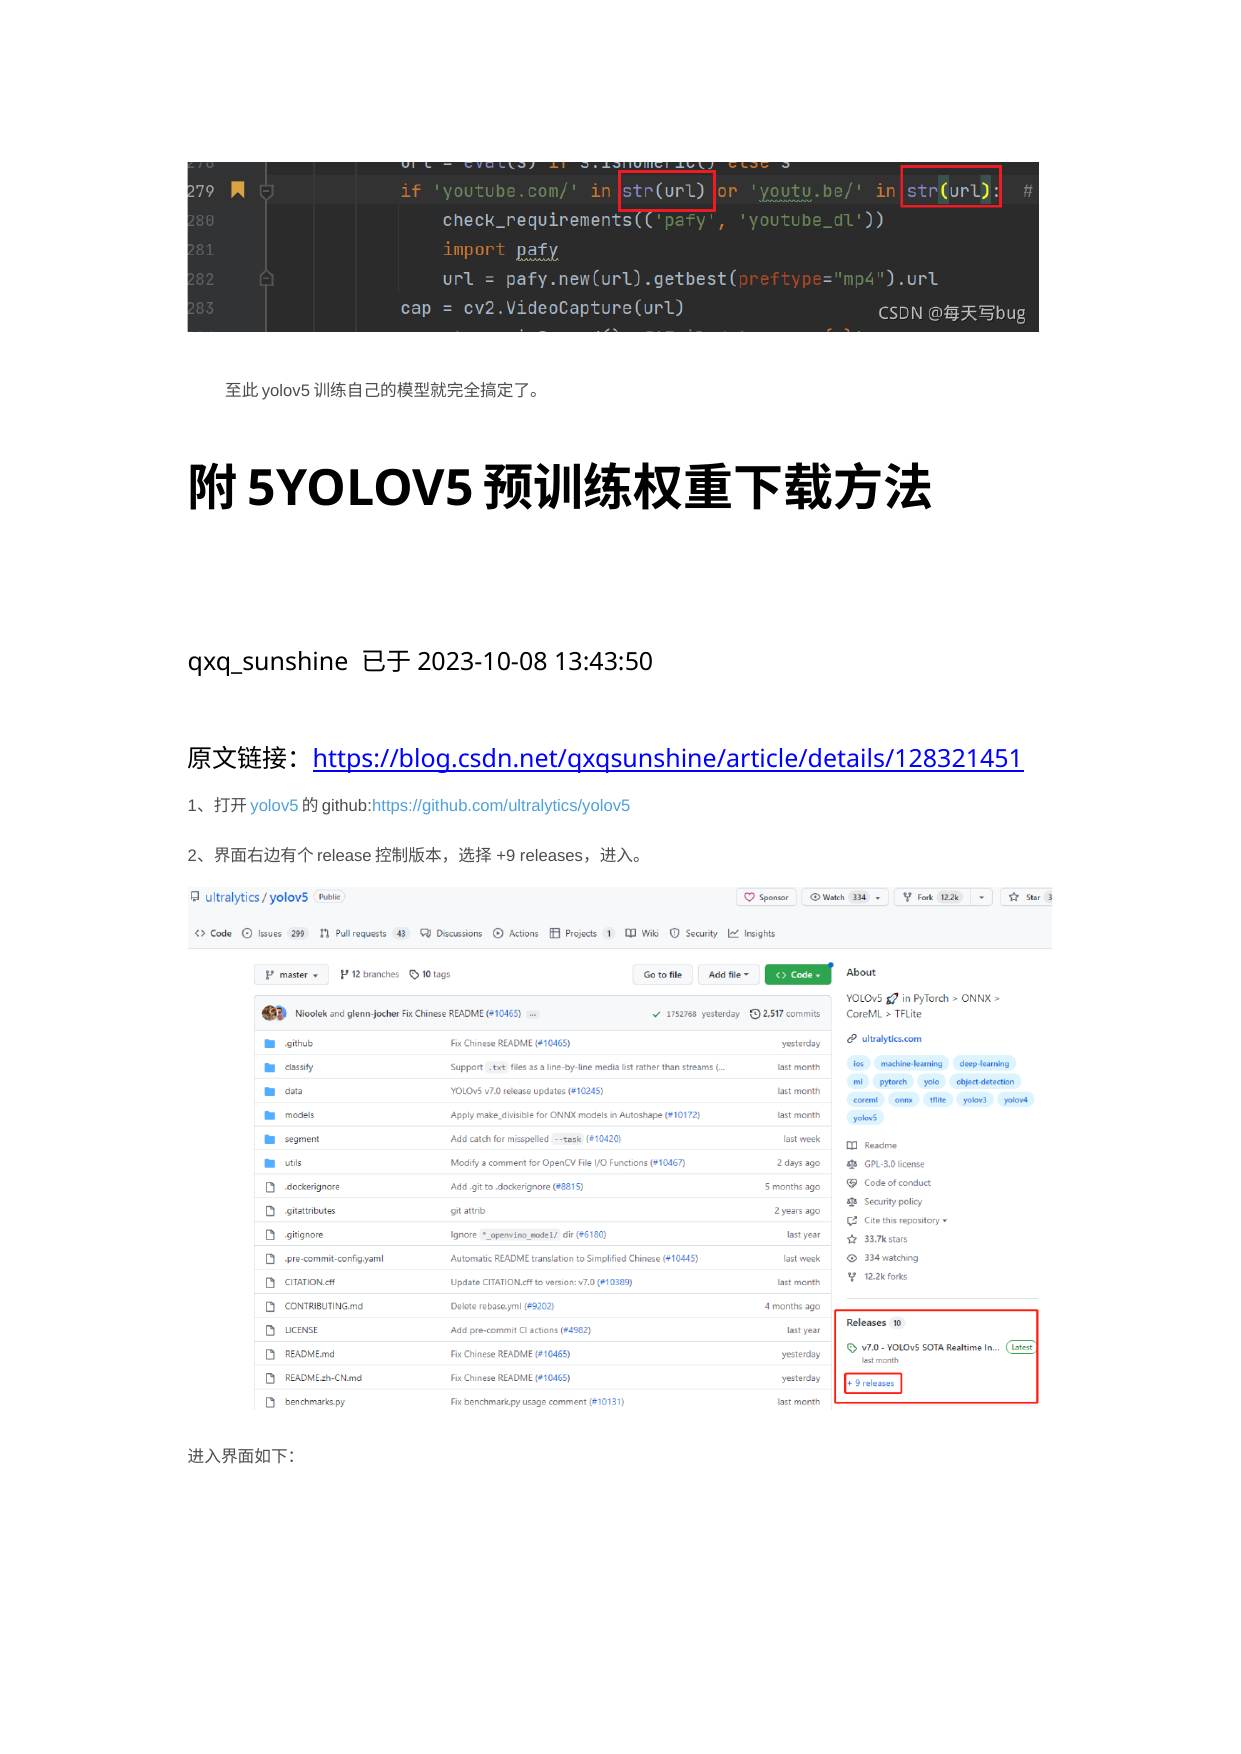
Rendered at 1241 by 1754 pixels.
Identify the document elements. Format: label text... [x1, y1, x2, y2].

text 进入界面如下： [187, 1440, 1053, 1473]
text 原文链接：https://blog.csdn.net/qxqsunshine/article/details/128321451 [187, 724, 1053, 789]
text qxq_sunshine 已于 2023-10-08 13:43:50 [187, 627, 1053, 692]
picture [187, 162, 1039, 332]
picture [187, 887, 1053, 1410]
text 1、打开yolov5的github:https://github.com/ultralytics/yolov5 [187, 789, 1053, 822]
text 2、界面右边有个release控制版本，选择 +9 releases，进入。 [187, 839, 1053, 871]
text 至此yolov5训练自己的模型就完全搞定了。 [187, 374, 1053, 406]
subtitle 附5YOLOV5预训练权重下载方法 [187, 435, 1053, 533]
